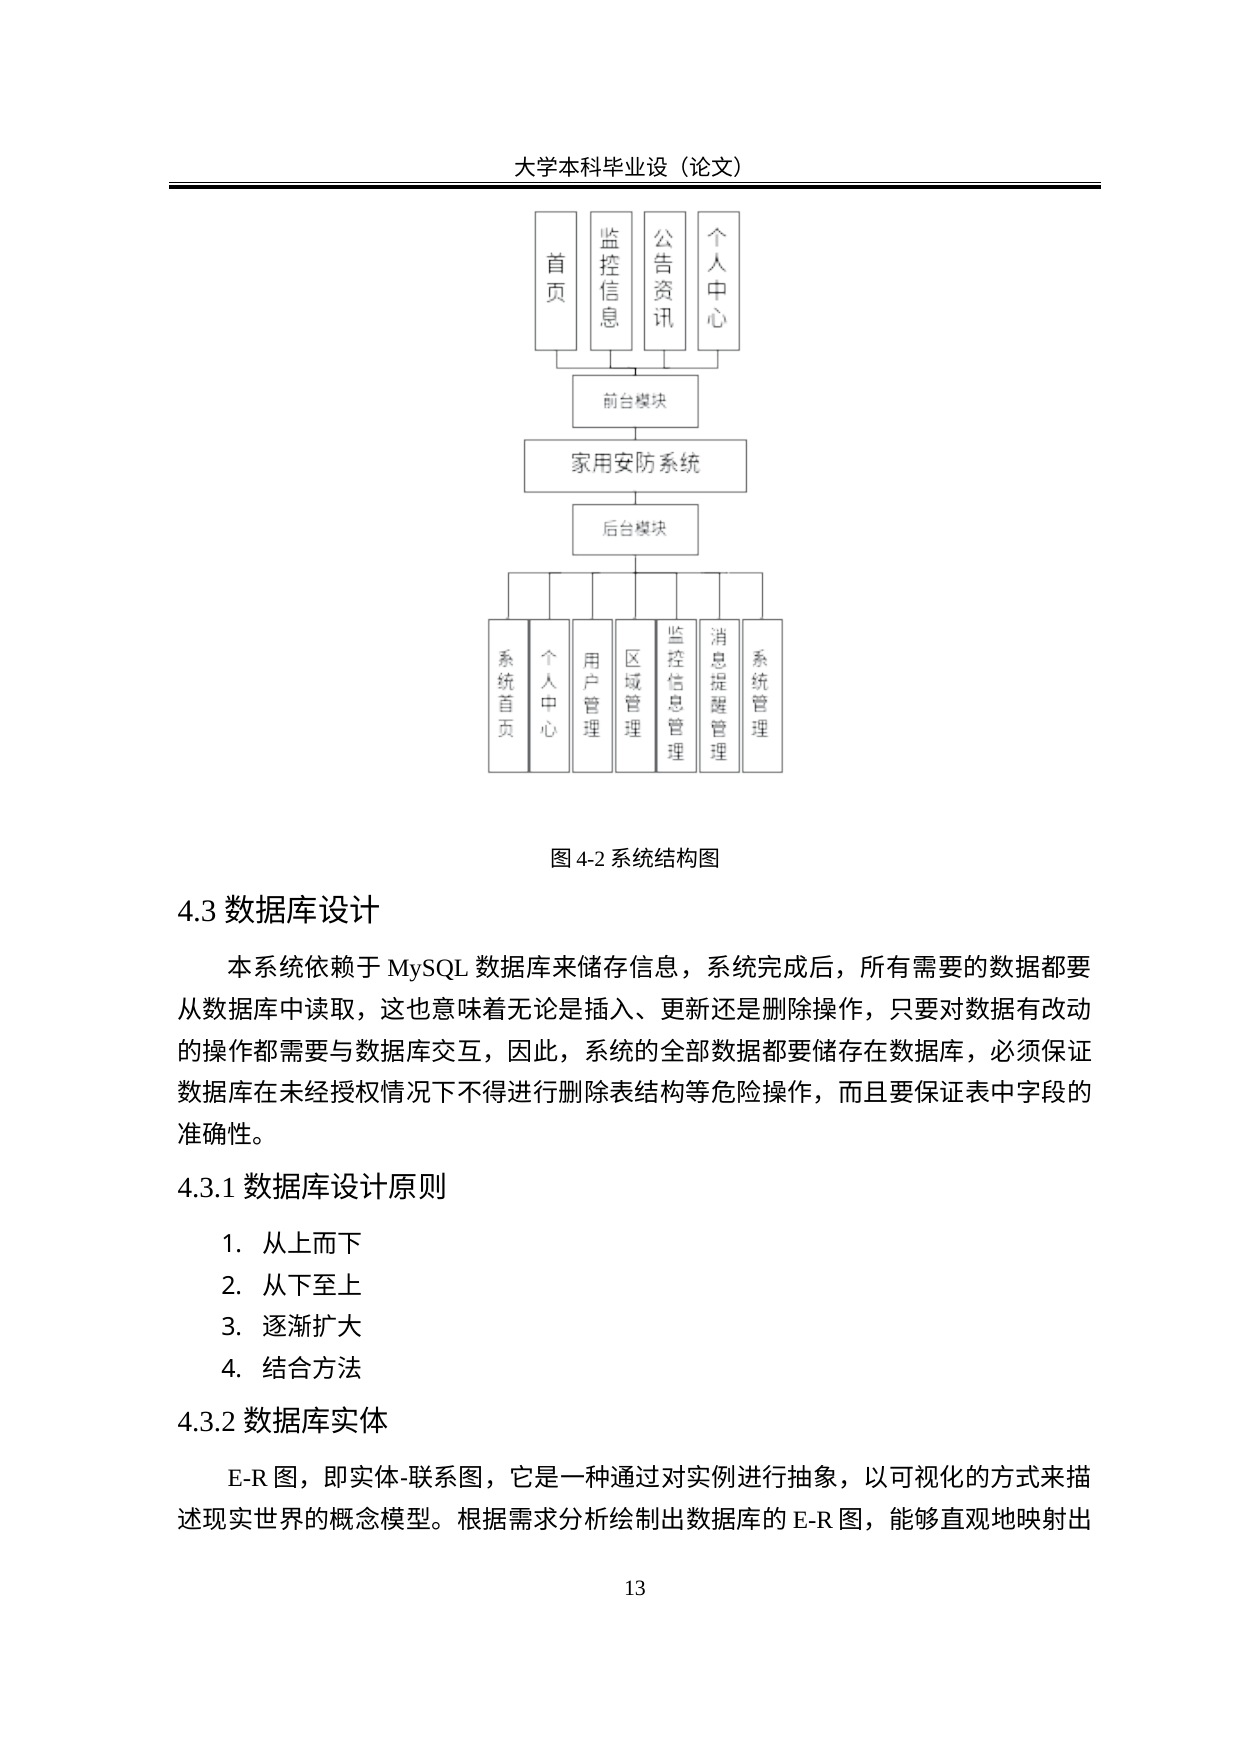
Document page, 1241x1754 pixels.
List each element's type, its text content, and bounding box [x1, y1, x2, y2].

list 结合方法 [221, 1343, 1092, 1385]
subtitle 4.3.1 数据库设计原则 [177, 1163, 1092, 1206]
list 逐渐扩大 [221, 1301, 1092, 1343]
list 从下至上 [221, 1260, 1092, 1301]
subtitle 4.3.2 数据库实体 [177, 1397, 1092, 1439]
text 图4-2 系统结构图 [177, 831, 1092, 872]
text 本系统依赖于MySQL数据库来储存信息，系统完成后，所有需要的数据都要从数据库中读取，这也意味着无论是插入、更新还是删除操作，只要对数据有改动的操作都需要与数据库交互，因此，系统的全部数据都要储存在数据库，必须保证数据库在未经授权情况下不得进行删除表结构等危险操作，而且要保证表中字段的准确性。 [177, 942, 1092, 1151]
subtitle 4.3 数据库设计 [177, 885, 1092, 930]
list 从上而下 [221, 1218, 1092, 1260]
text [177, 1452, 1092, 1535]
